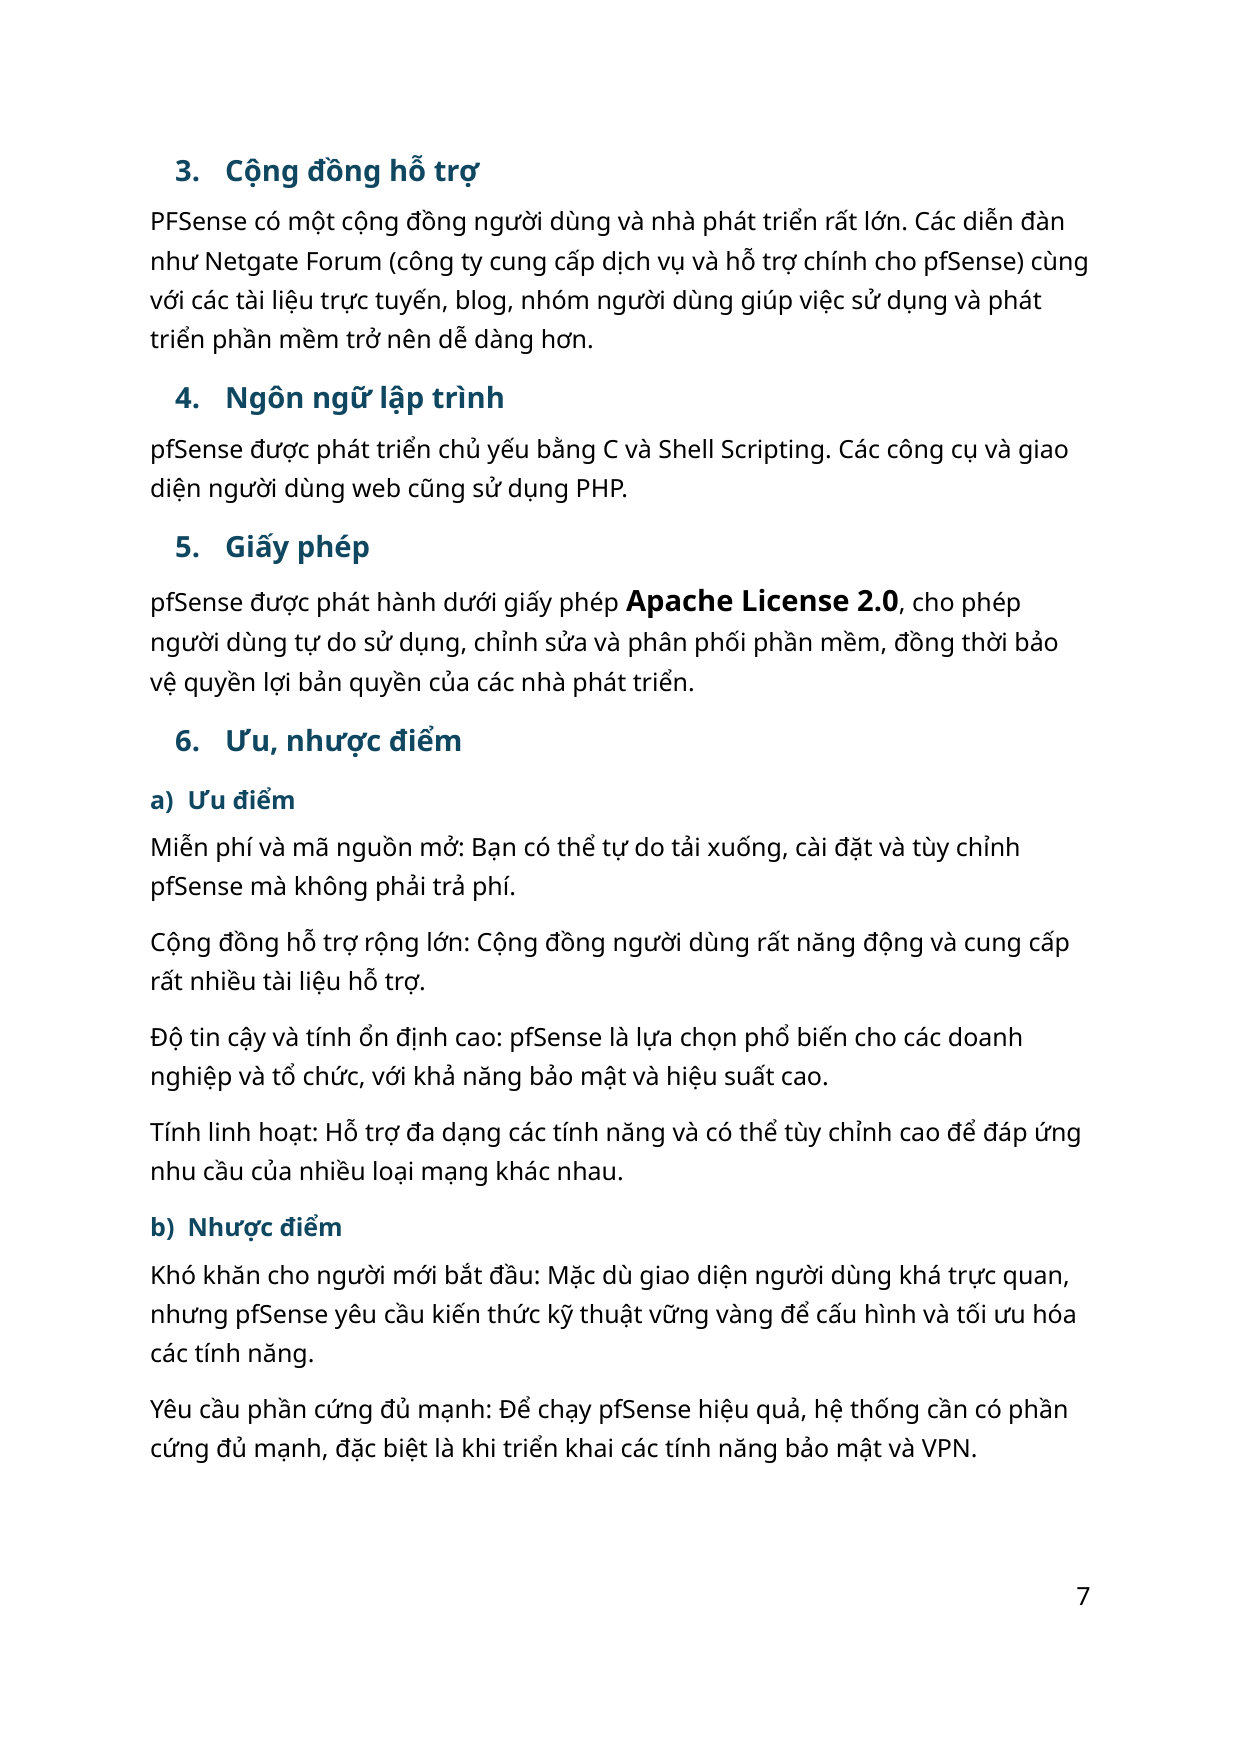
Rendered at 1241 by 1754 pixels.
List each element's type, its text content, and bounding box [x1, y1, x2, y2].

text Miễn phí và mã nguồn mở: Bạn có thể tự do tải xuống, cài đặt và tùy chỉnh pfSense mà không phải trả phí. [150, 830, 1090, 903]
text Độ tin cậy và tính ổn định cao: pfSense là lựa chọn phổ biến cho các doanh nghiệp và tổ chức, với khả năng bảo mật và hiệu suất cao. [150, 1020, 1090, 1093]
text pfSense được phát hành dưới giấy phép Apache License 2.0, cho phép người dùng tự do sử dụng, chỉnh sửa và phân phối phần mềm, đồng thời bảo vệ quyền lợi bản quyền của các nhà phát triển. [150, 580, 1090, 698]
text Cộng đồng hỗ trợ rộng lớn: Cộng đồng người dùng rất năng động và cung cấp rất nhiều tài liệu hỗ trợ. [150, 925, 1090, 998]
text PFSense có một cộng đồng người dùng và nhà phát triển rất lớn. Các diễn đàn như Netgate Forum (công ty cung cấp dịch vụ và hỗ trợ chính cho pfSense) cùng với các tài liệu trực tuyến, blog, nhóm người dùng giúp việc sử dụng và phát triển phần mềm trở nên dễ dàng hơn. [150, 204, 1090, 356]
subtitle Nhược điểm [150, 1210, 1090, 1244]
subtitle Ưu, nhược điểm [187, 720, 1090, 760]
subtitle Giấy phép [187, 526, 1090, 566]
text pfSense được phát triển chủ yếu bằng C và Shell Scripting. Các công cụ và giao diện người dùng web cũng sử dụng PHP. [150, 431, 1090, 504]
subtitle Cộng đồng hỗ trợ [187, 150, 1090, 190]
subtitle Ưu điểm [150, 782, 1090, 816]
text Khó khăn cho người mới bắt đầu: Mặc dù giao diện người dùng khá trực quan, nhưng pfSense yêu cầu kiến thức kỹ thuật vững vàng để cấu hình và tối ưu hóa các tính năng. [150, 1257, 1090, 1370]
text Tính linh hoạt: Hỗ trợ đa dạng các tính năng và có thể tùy chỉnh cao để đáp ứng nhu cầu của nhiều loại mạng khác nhau. [150, 1115, 1090, 1188]
subtitle Ngôn ngữ lập trình [187, 377, 1090, 417]
text Yêu cầu phần cứng đủ mạnh: Để chạy pfSense hiệu quả, hệ thống cần có phần cứng đủ mạnh, đặc biệt là khi triển khai các tính năng bảo mật và VPN. [150, 1391, 1090, 1465]
